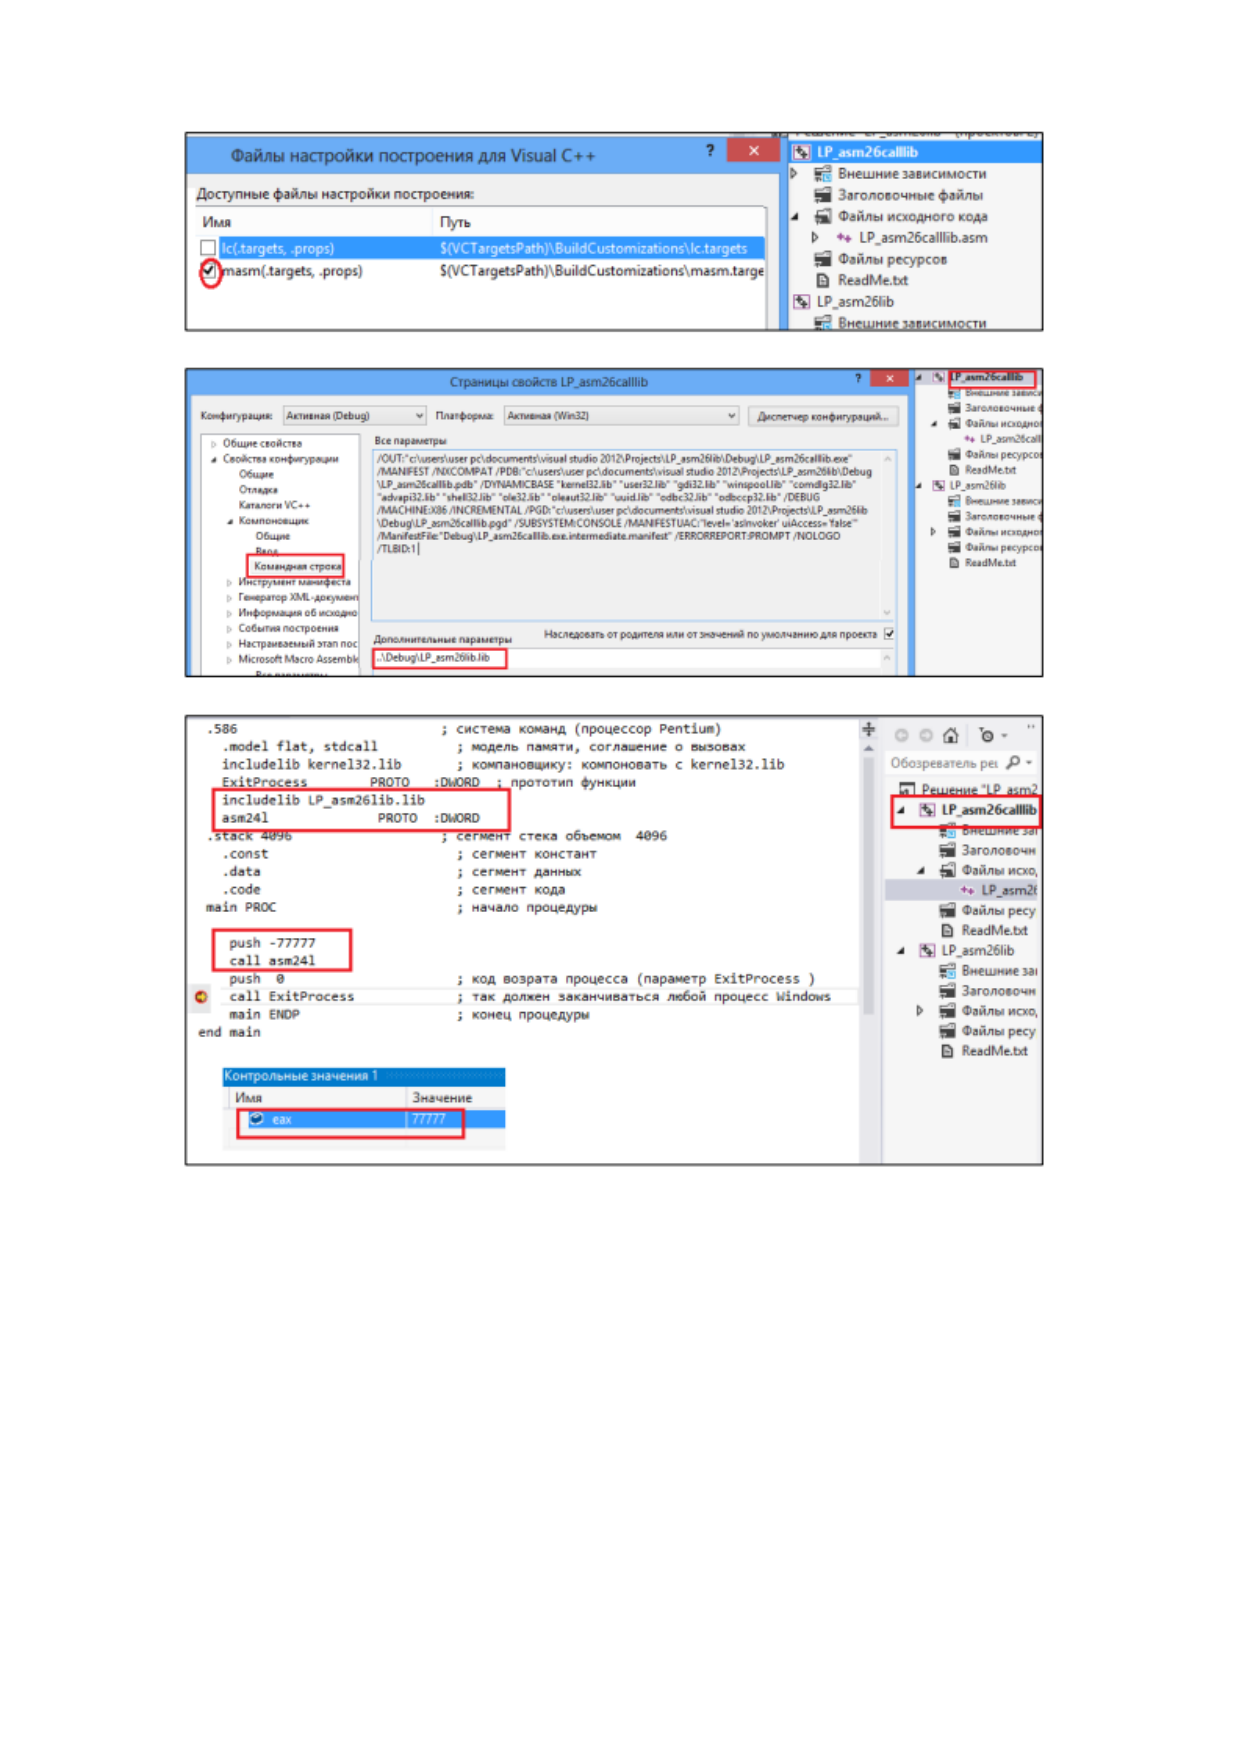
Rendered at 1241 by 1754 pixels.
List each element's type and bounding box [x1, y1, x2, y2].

picture [177, 118, 1050, 1173]
